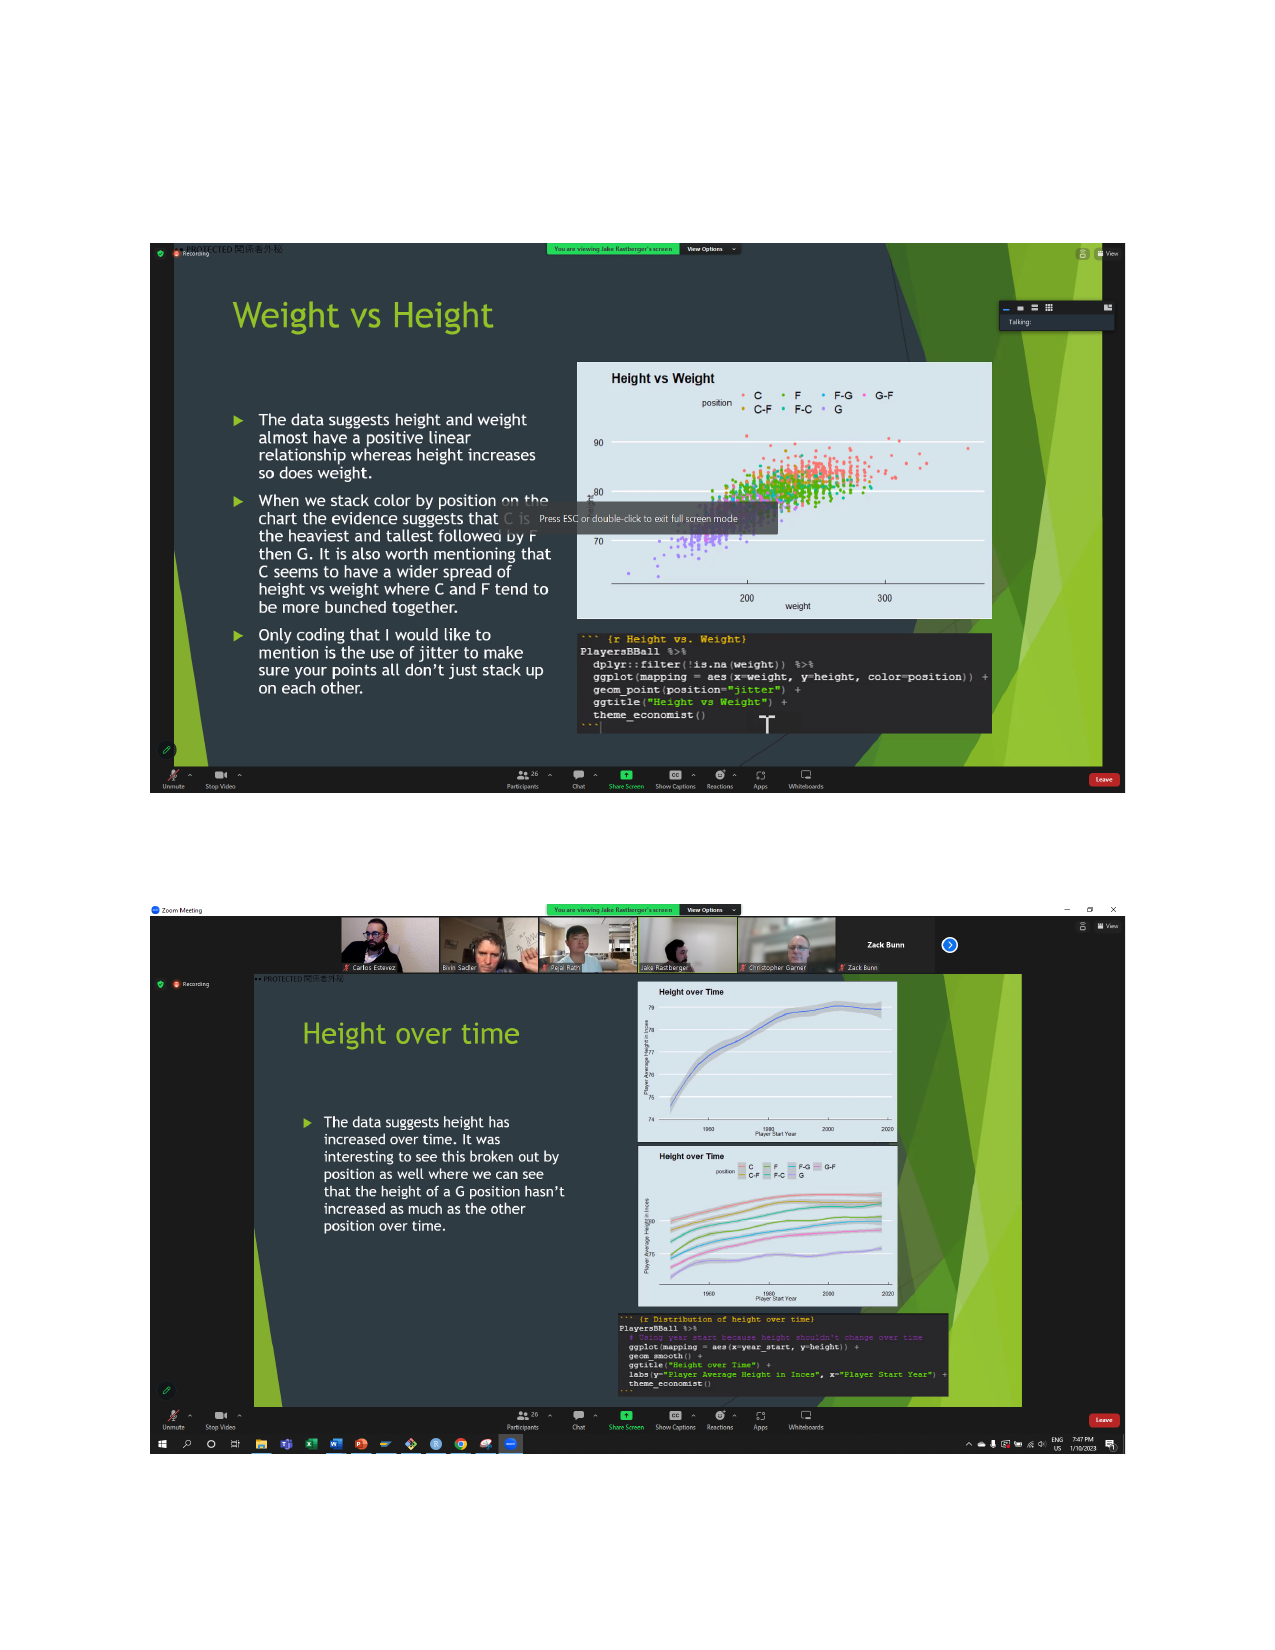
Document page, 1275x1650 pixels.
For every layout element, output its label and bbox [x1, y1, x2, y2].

picture [150, 904, 1125, 1454]
picture [150, 243, 1125, 793]
